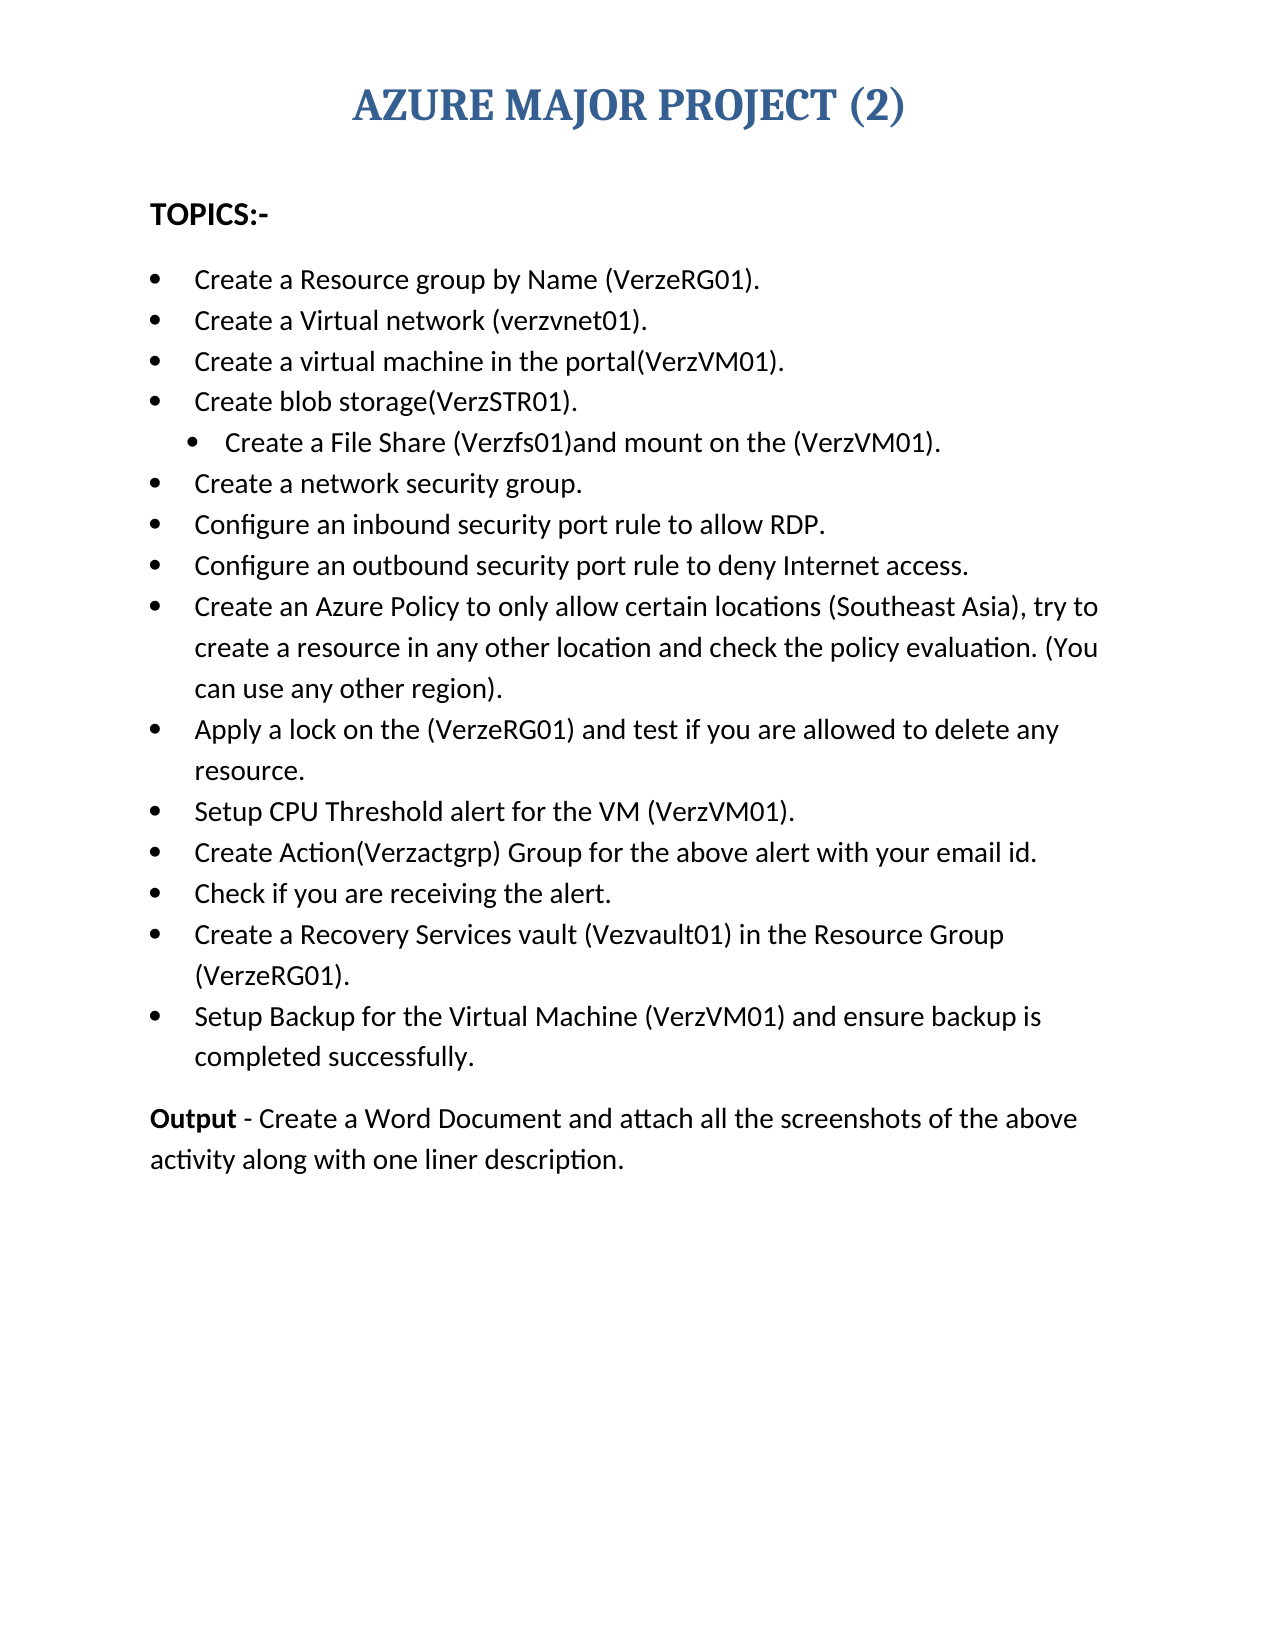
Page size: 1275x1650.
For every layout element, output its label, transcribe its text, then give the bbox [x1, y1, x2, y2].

text Output - Create a Word Document and attach all the screenshots of the above activity along with one liner description. [150, 1100, 1125, 1177]
list Setup Backup for the Virtual Machine (VerzVM01) and ensure backup is completed successfully. [150, 998, 1125, 1074]
list Create an Azure Policy to only allow certain locations (Southeast Asia), try to create a resource in any other location and check the policy evaluation. (You can use any other region). [150, 588, 1125, 706]
list Setup CPU Threshold alert for the VM (VerzVM01). [150, 793, 1125, 828]
list Create a Resource group by Name (VerzeRG01). [150, 261, 1125, 296]
list Configure an inbound security port rule to allow RDP. [150, 506, 1125, 542]
list Create a virtual machine in the portal(VerzVM01). [150, 343, 1125, 378]
list Create a File Share (Verzfs01)and mount on the (VerzVM01). [187, 424, 1125, 460]
list Create a Recovery Services vault (Vezvault01) in the Resource Group (VerzeRG01). [150, 916, 1125, 992]
list Configure an outbound security port rule to deny Internet access. [150, 547, 1125, 583]
text TOPICS:- [150, 193, 1125, 234]
list Create Action(Verzactgrp) Group for the above alert with your email id. [150, 834, 1125, 869]
list Create blob storage(VerzSTR01). [150, 383, 1125, 419]
list Create a network security group. [150, 465, 1125, 501]
list Apply a lock on the (VerzeRG01) and test if you are allowed to delete any resource. [150, 711, 1125, 788]
subtitle AZURE MAJOR PROJECT (2) [76, 79, 1184, 132]
list Create a Virtual network (verzvnet01). [150, 302, 1125, 337]
list Check if you are receiving the alert. [150, 875, 1125, 910]
